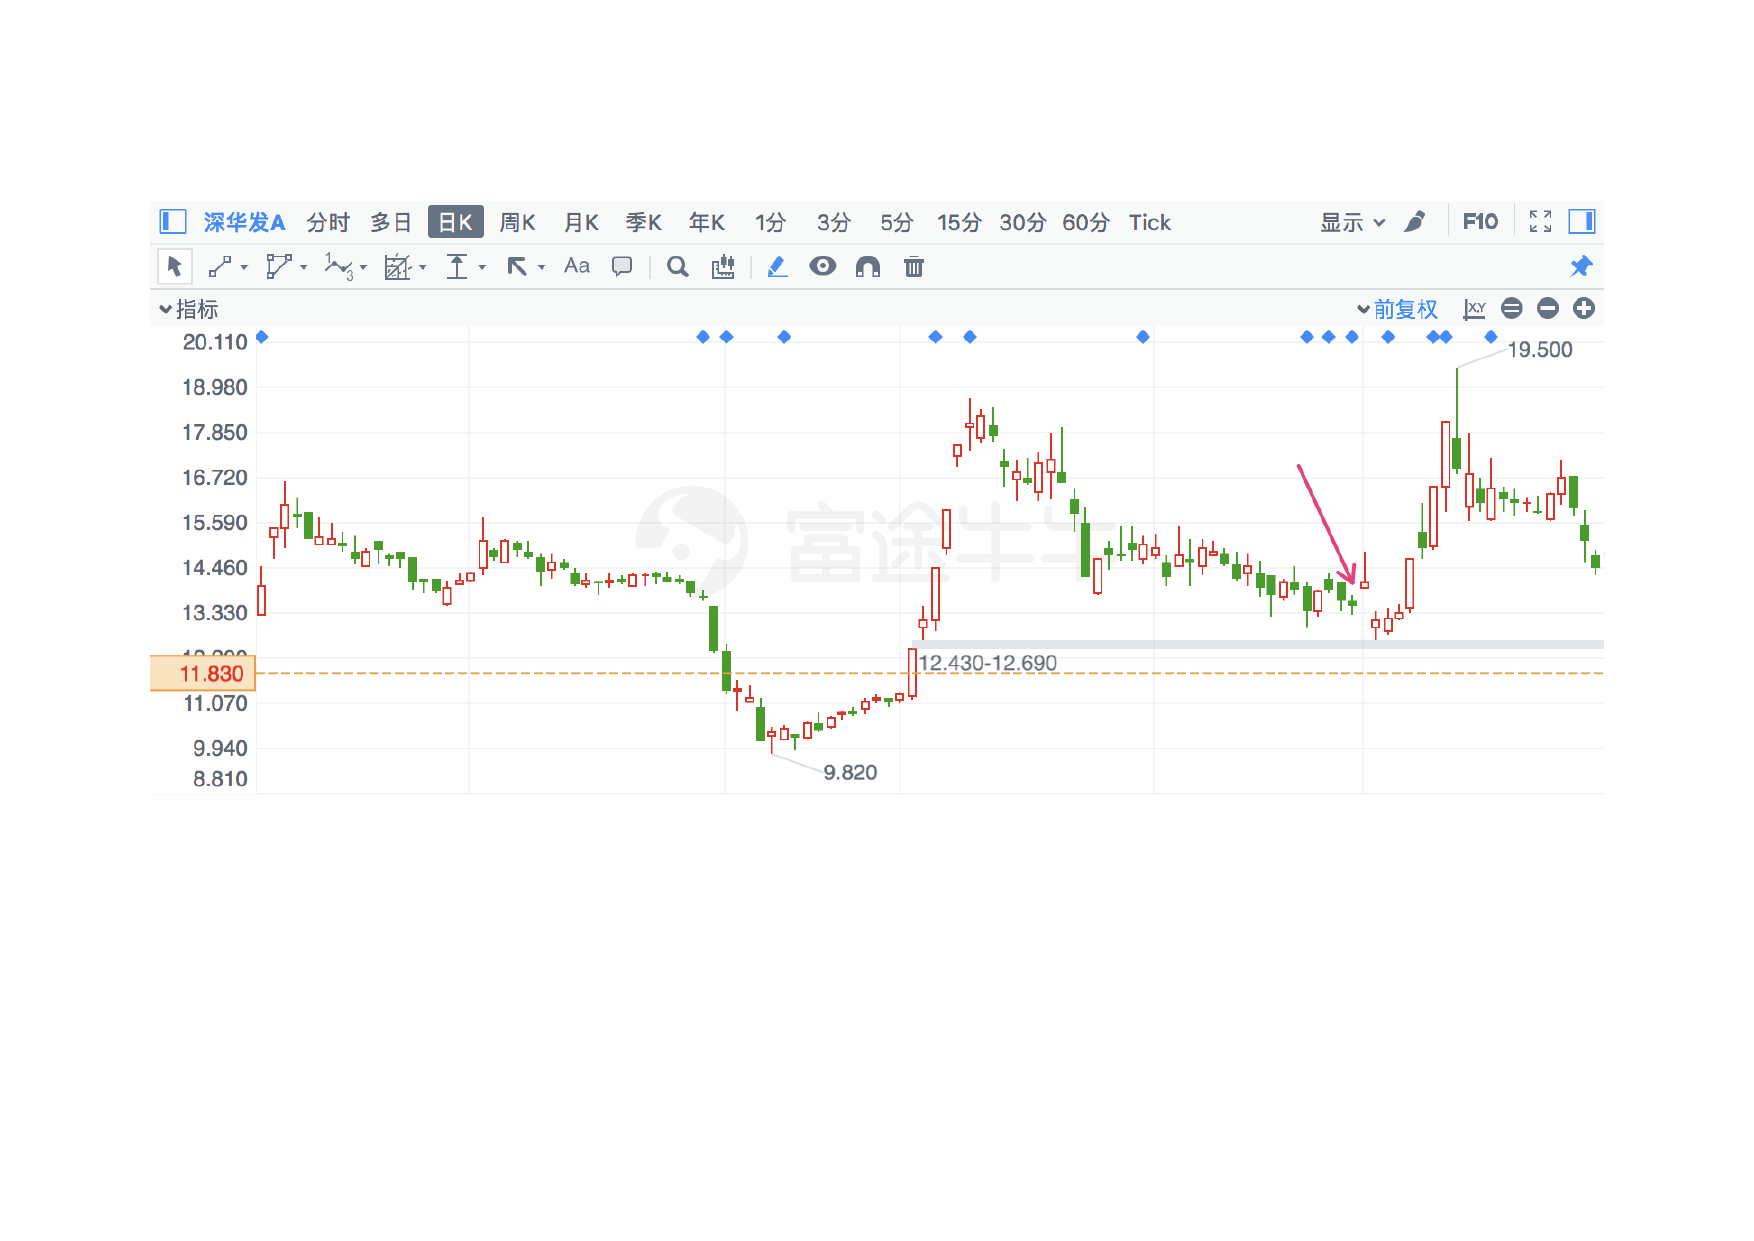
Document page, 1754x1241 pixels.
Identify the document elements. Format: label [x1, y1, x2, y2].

picture [150, 201, 1605, 795]
